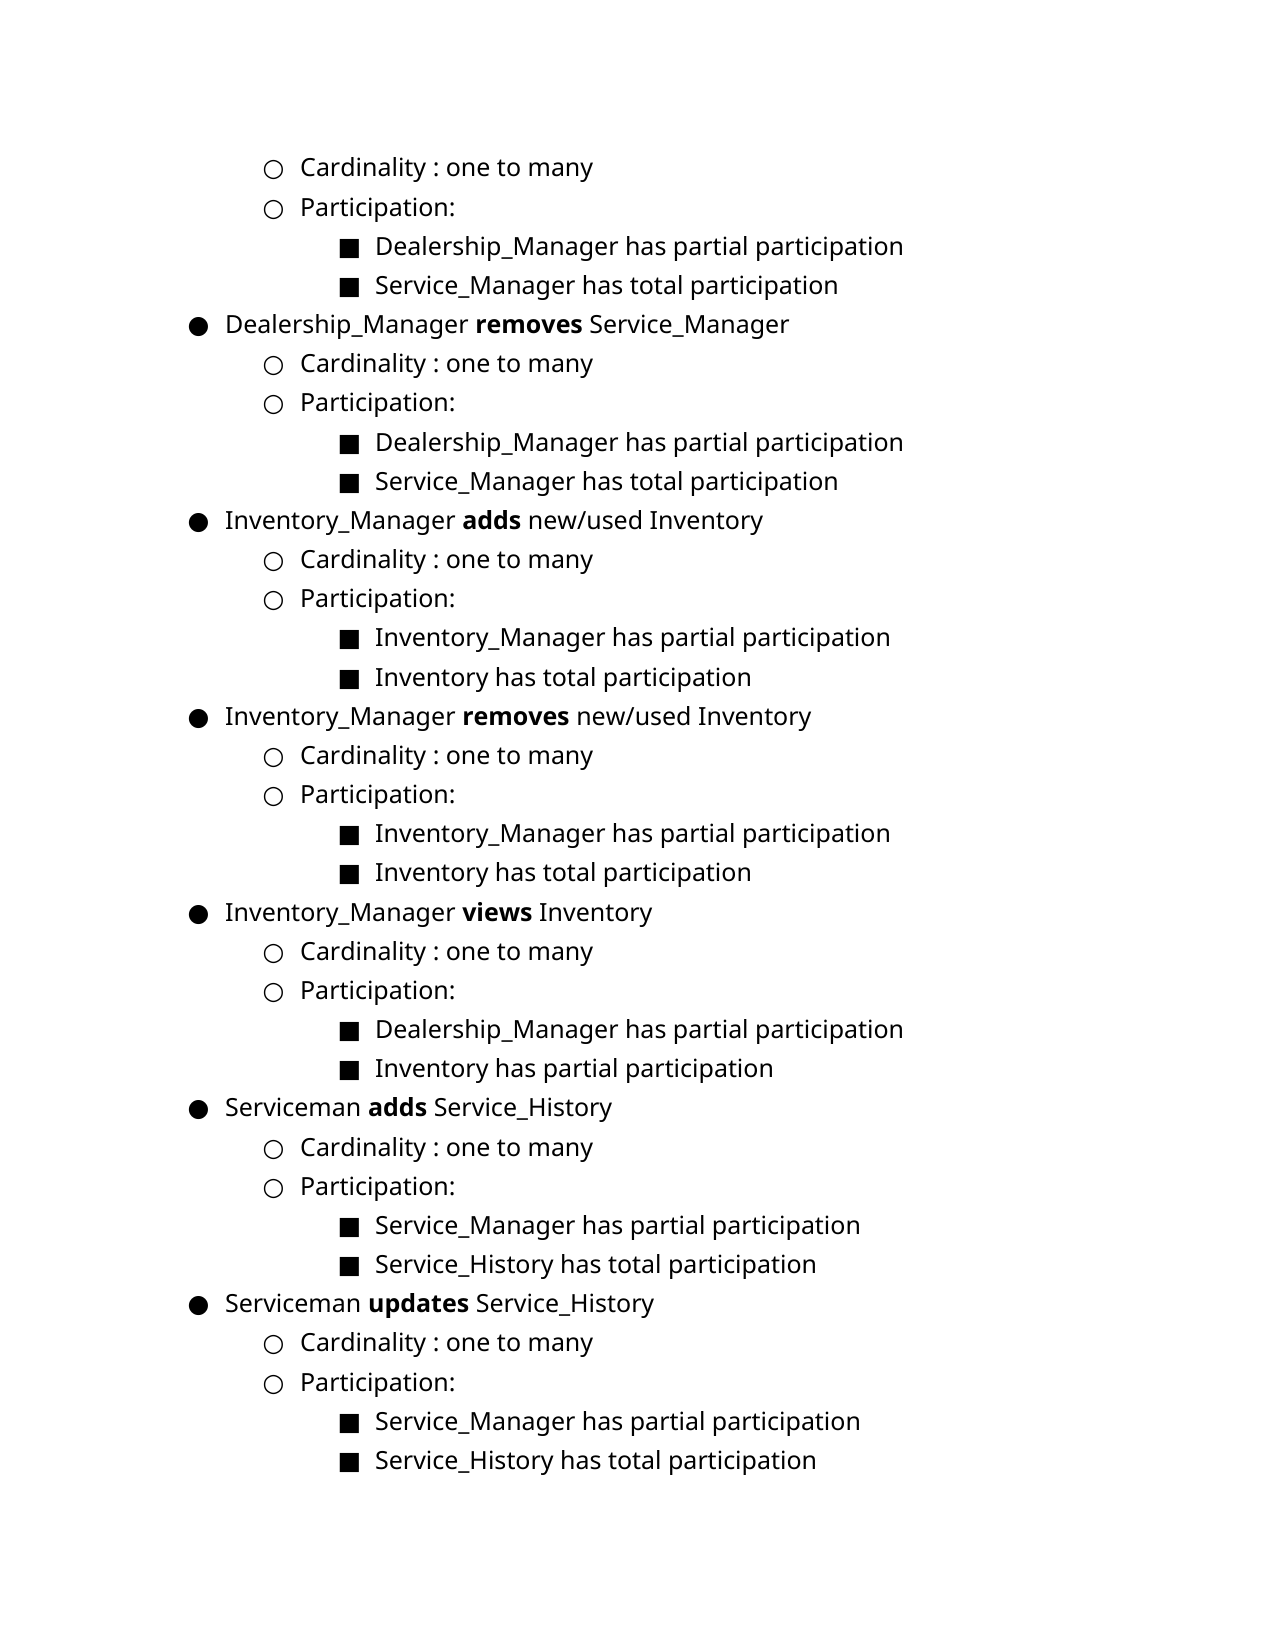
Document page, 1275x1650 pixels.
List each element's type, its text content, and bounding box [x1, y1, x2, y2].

list Cardinality : one to many [262, 1129, 1125, 1163]
list Service_History has total participation [337, 1247, 1125, 1281]
list Inventory_Manager removes new/used Inventory [187, 698, 1125, 732]
list Cardinality : one to many [262, 150, 1125, 184]
list Inventory has total participation [337, 855, 1125, 889]
list Service_Manager has total participation [337, 267, 1125, 302]
list Cardinality : one to many [262, 1325, 1125, 1359]
list Service_Manager has partial participation [337, 1207, 1125, 1242]
list Inventory_Manager views Inventory [187, 894, 1125, 928]
list Inventory_Manager has partial participation [337, 620, 1125, 654]
list Dealership_Manager removes Service_Manager [187, 307, 1125, 341]
list Service_Manager has total participation [337, 463, 1125, 497]
list Dealership_Manager has partial participation [337, 1012, 1125, 1046]
list Participation: [262, 1364, 1125, 1398]
list Participation: [262, 972, 1125, 1007]
list Inventory has partial participation [337, 1051, 1125, 1085]
list Participation: [262, 385, 1125, 419]
list Cardinality : one to many [262, 737, 1125, 772]
list Participation: [262, 777, 1125, 811]
list Service_History has total participation [337, 1442, 1125, 1477]
list Cardinality : one to many [262, 346, 1125, 380]
list Dealership_Manager has partial participation [337, 424, 1125, 458]
list Serviceman updates Service_History [187, 1286, 1125, 1320]
list Inventory_Manager adds new/used Inventory [187, 502, 1125, 537]
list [337, 1403, 1125, 1437]
list Inventory_Manager has partial participation [337, 816, 1125, 850]
list Serviceman adds Service_History [187, 1090, 1125, 1124]
list Participation: [262, 189, 1125, 223]
list Participation: [262, 1168, 1125, 1202]
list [337, 228, 1125, 262]
list Participation: [262, 581, 1125, 615]
list Cardinality : one to many [262, 542, 1125, 576]
list Inventory has total participation [337, 659, 1125, 693]
list Cardinality : one to many [262, 933, 1125, 967]
